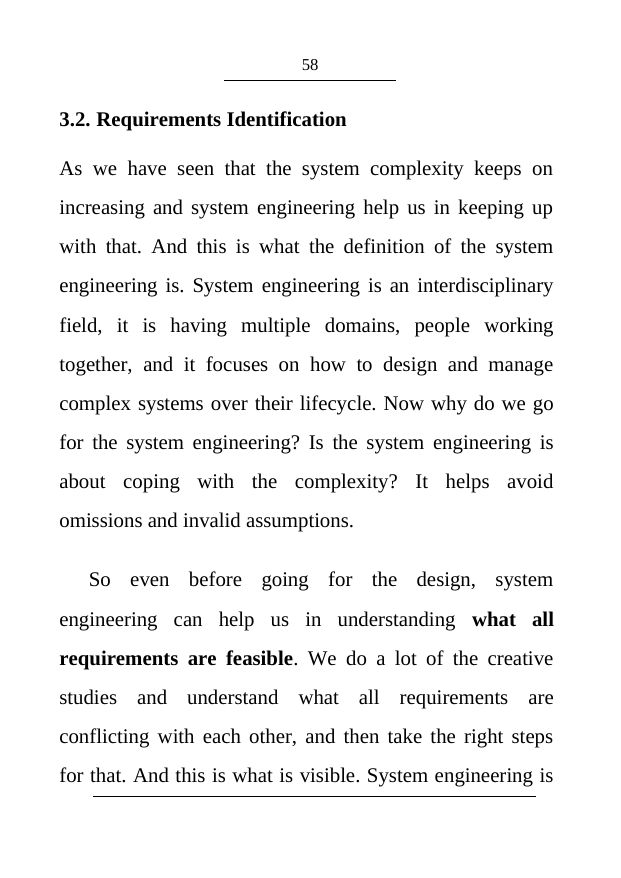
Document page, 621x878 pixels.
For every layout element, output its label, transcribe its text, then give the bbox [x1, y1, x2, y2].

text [59, 567, 554, 787]
subtitle Requirements Identification [59, 107, 561, 131]
text As we have seen that the system complexity keeps on increasing and system engineering help us in keeping up with that. And this is what the definition of the system engineering is. System engineering is an interdisciplinary field, it is having multiple domains, people working together, and it focuses on how to design and manage complex systems over their lifecycle. Now why do we go for the system engineering? Is the system engineering is about coping with the complexity? It helps avoid omissions and invalid assumptions. [59, 156, 554, 532]
